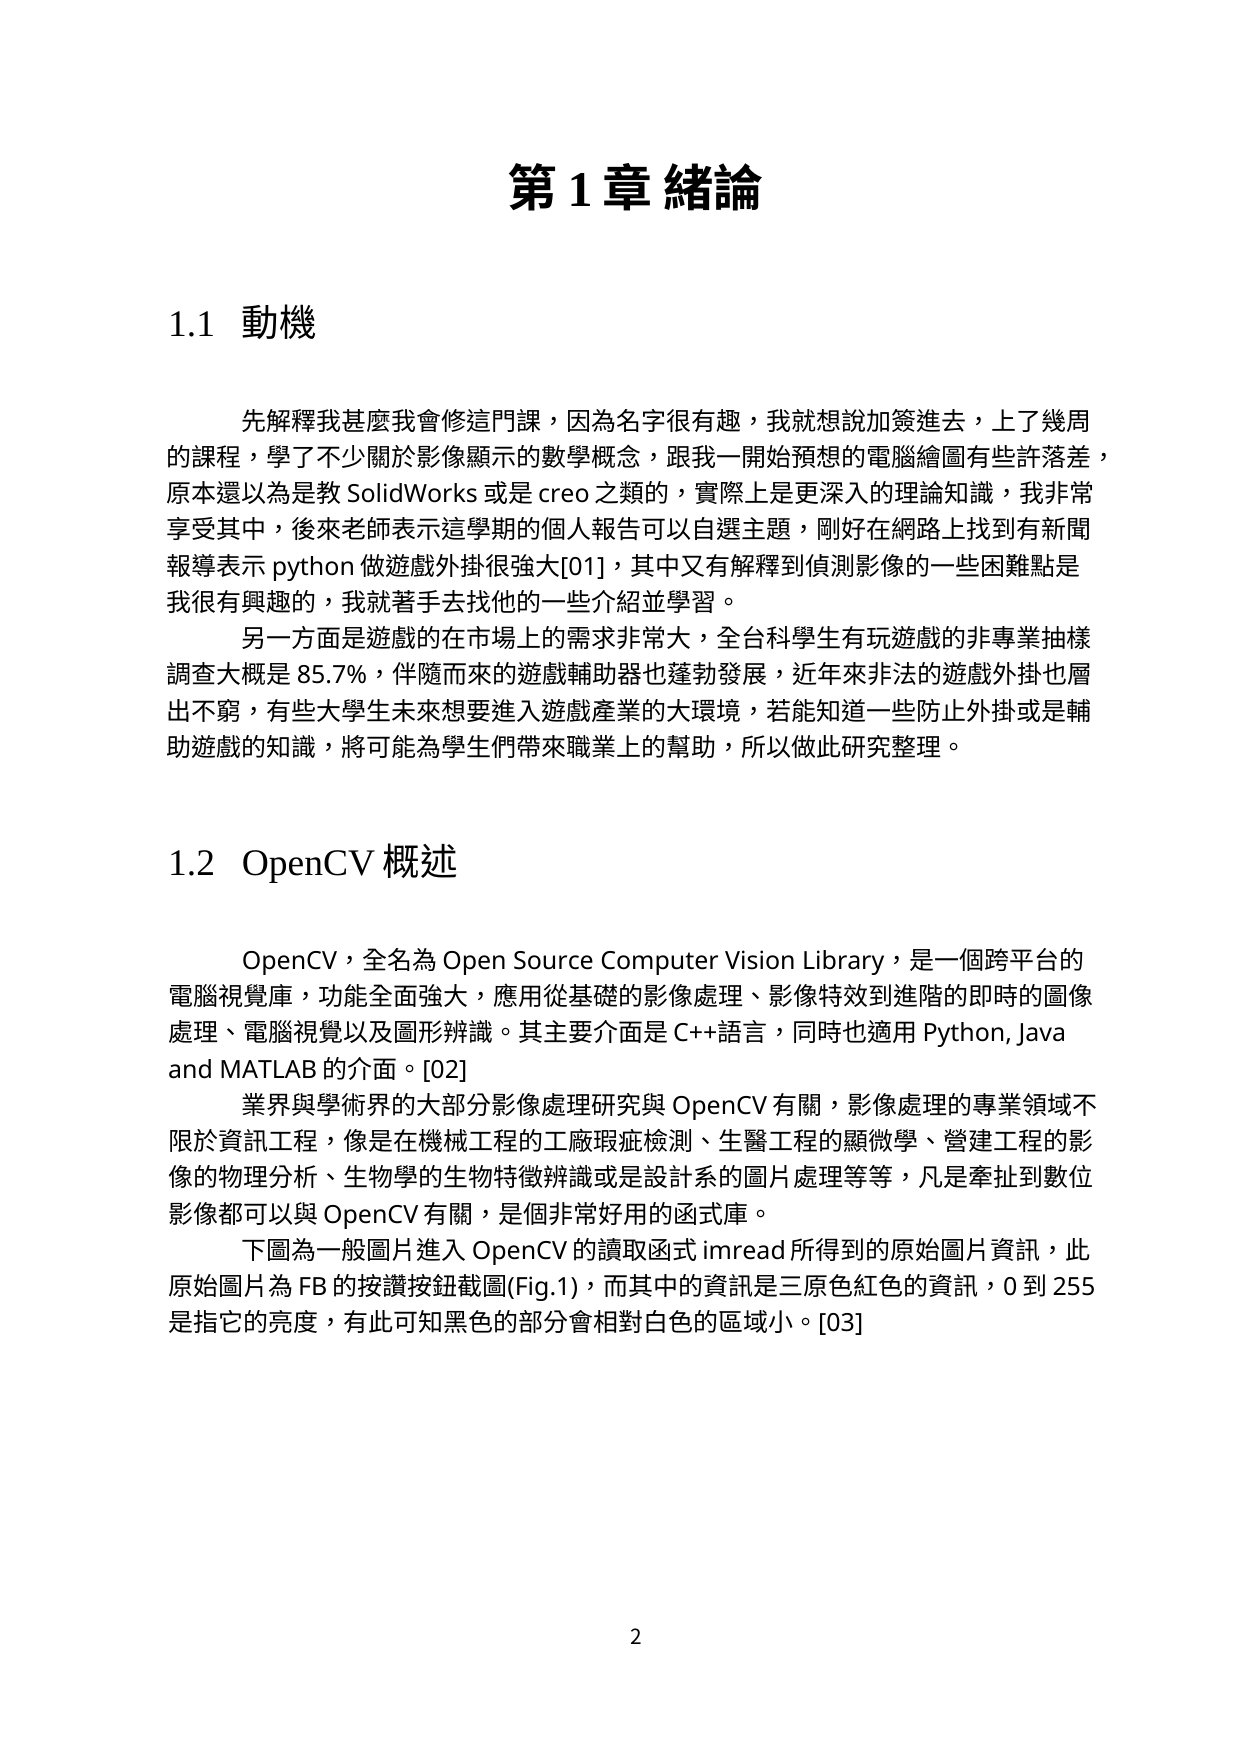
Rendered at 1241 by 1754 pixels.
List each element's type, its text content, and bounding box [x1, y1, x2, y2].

subtitle 第1章 緒論 [168, 148, 1103, 220]
text 另一方面是遊戲的在市場上的需求非常大，全台科學生有玩遊戲的非專業抽樣調查大概是85.7%，伴隨而來的遊戲輔助器也蓬勃發展，近年來非法的遊戲外掛也層出不窮，有些大學生未來想要進入遊戲產業的大環境，若能知道一些防止外掛或是輔助遊戲的知識，將可能為學生們帶來職業上的幫助，所以做此研究整理。 [167, 619, 1105, 764]
text 下圖為一般圖片進入OpenCV的讀取函式imread所得到的原始圖片資訊，此原始圖片為FB的按讚按鈕截圖(Fig.1)，而其中的資訊是三原色紅色的資訊，0到255是指它的亮度，有此可知黑色的部分會相對白色的區域小。[03] [168, 1230, 1105, 1339]
text OpenCV，全名為Open Source Computer Vision Library，是一個跨平台的電腦視覺庫，功能全面強大，應用從基礎的影像處理、影像特效到進階的即時的圖像處理、電腦視覺以及圖形辨識。其主要介面是C++語言，同時也適用Python, Java and MATLAB的介面。[02] [168, 940, 1105, 1085]
subtitle 1.1 動機 [168, 293, 1103, 347]
text 業界與學術界的大部分影像處理研究與OpenCV有關，影像處理的專業領域不限於資訊工程，像是在機械工程的工廠瑕疵檢測、生醫工程的顯微學、營建工程的影像的物理分析、生物學的生物特徵辨識或是設計系的圖片處理等等，凡是牽扯到數位影像都可以與OpenCV有關，是個非常好用的函式庫。 [168, 1085, 1105, 1230]
subtitle 1.2 OpenCV概述 [168, 832, 1103, 886]
text 先解釋我甚麼我會修這門課，因為名字很有趣，我就想說加簽進去，上了幾周的課程，學了不少關於影像顯示的數學概念，跟我一開始預想的電腦繪圖有些許落差，原本還以為是教SolidWorks或是creo之類的，實際上是更深入的理論知識，我非常享受其中，後來老師表示這學期的個人報告可以自選主題，剛好在網路上找到有新聞報導表示python做遊戲外掛很強大[01]，其中又有解釋到偵測影像的一些困難點是我很有興趣的，我就著手去找他的一些介紹並學習。 [167, 401, 1105, 619]
